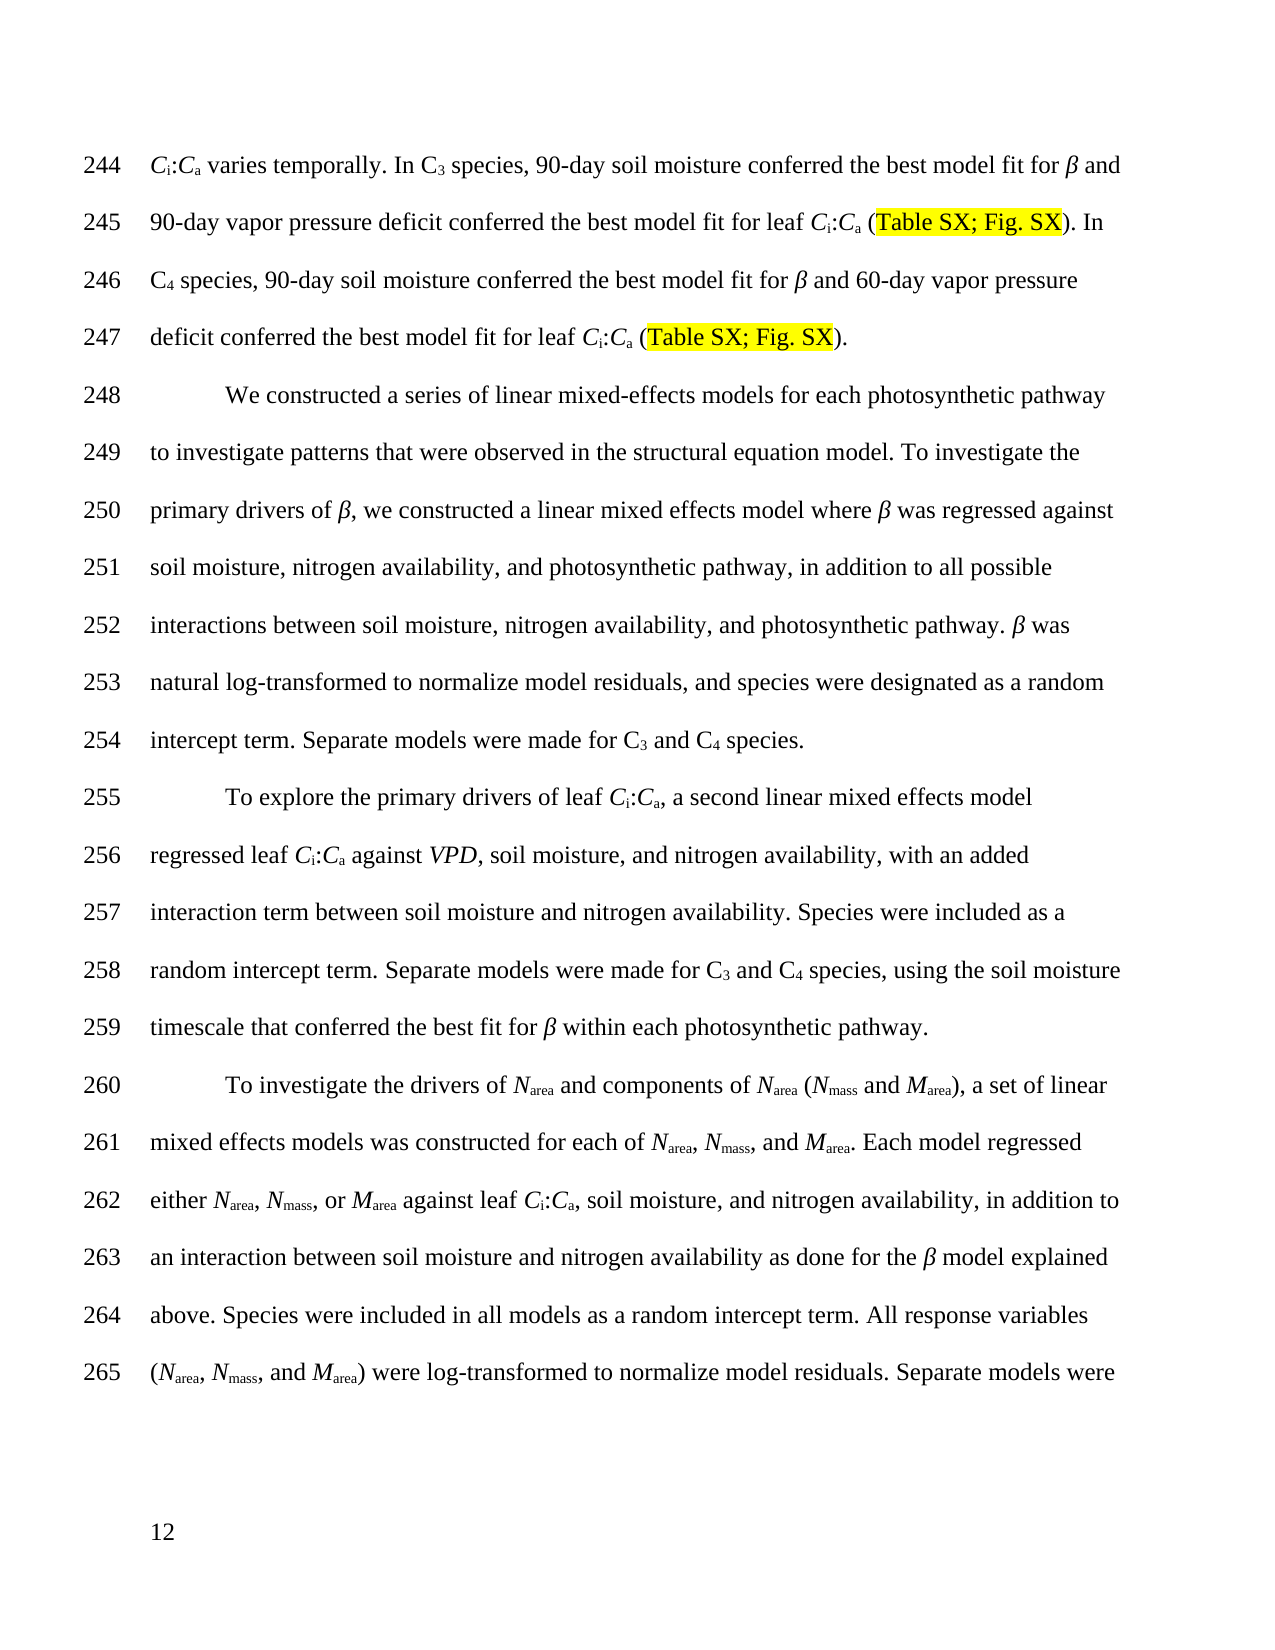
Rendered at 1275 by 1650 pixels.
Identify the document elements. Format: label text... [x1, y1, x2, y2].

text To explore the primary drivers of leaf Ci:Ca, a second linear mixed effects model regressed leaf Ci:Ca against VPD, soil moisture, and nitrogen availability, with an added interaction term between soil moisture and nitrogen availability. Species were included as a random intercept term. Separate models were made for C3 and C4 species, using the soil moisture timescale that conferred the best fit for β within each photosynthetic pathway. [150, 782, 1125, 1041]
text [150, 150, 1125, 351]
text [150, 1070, 1125, 1386]
text We constructed a series of linear mixed-effects models for each photosynthetic pathway to investigate patterns that were observed in the structural equation model. To investigate the primary drivers of β, we constructed a linear mixed effects model where β was regressed against soil moisture, nitrogen availability, and photosynthetic pathway, in addition to all possible interactions between soil moisture, nitrogen availability, and photosynthetic pathway. β was natural log-transformed to normalize model residuals, and species were designated as a random intercept term. Separate models were made for C3 and C4 species. [150, 380, 1125, 754]
